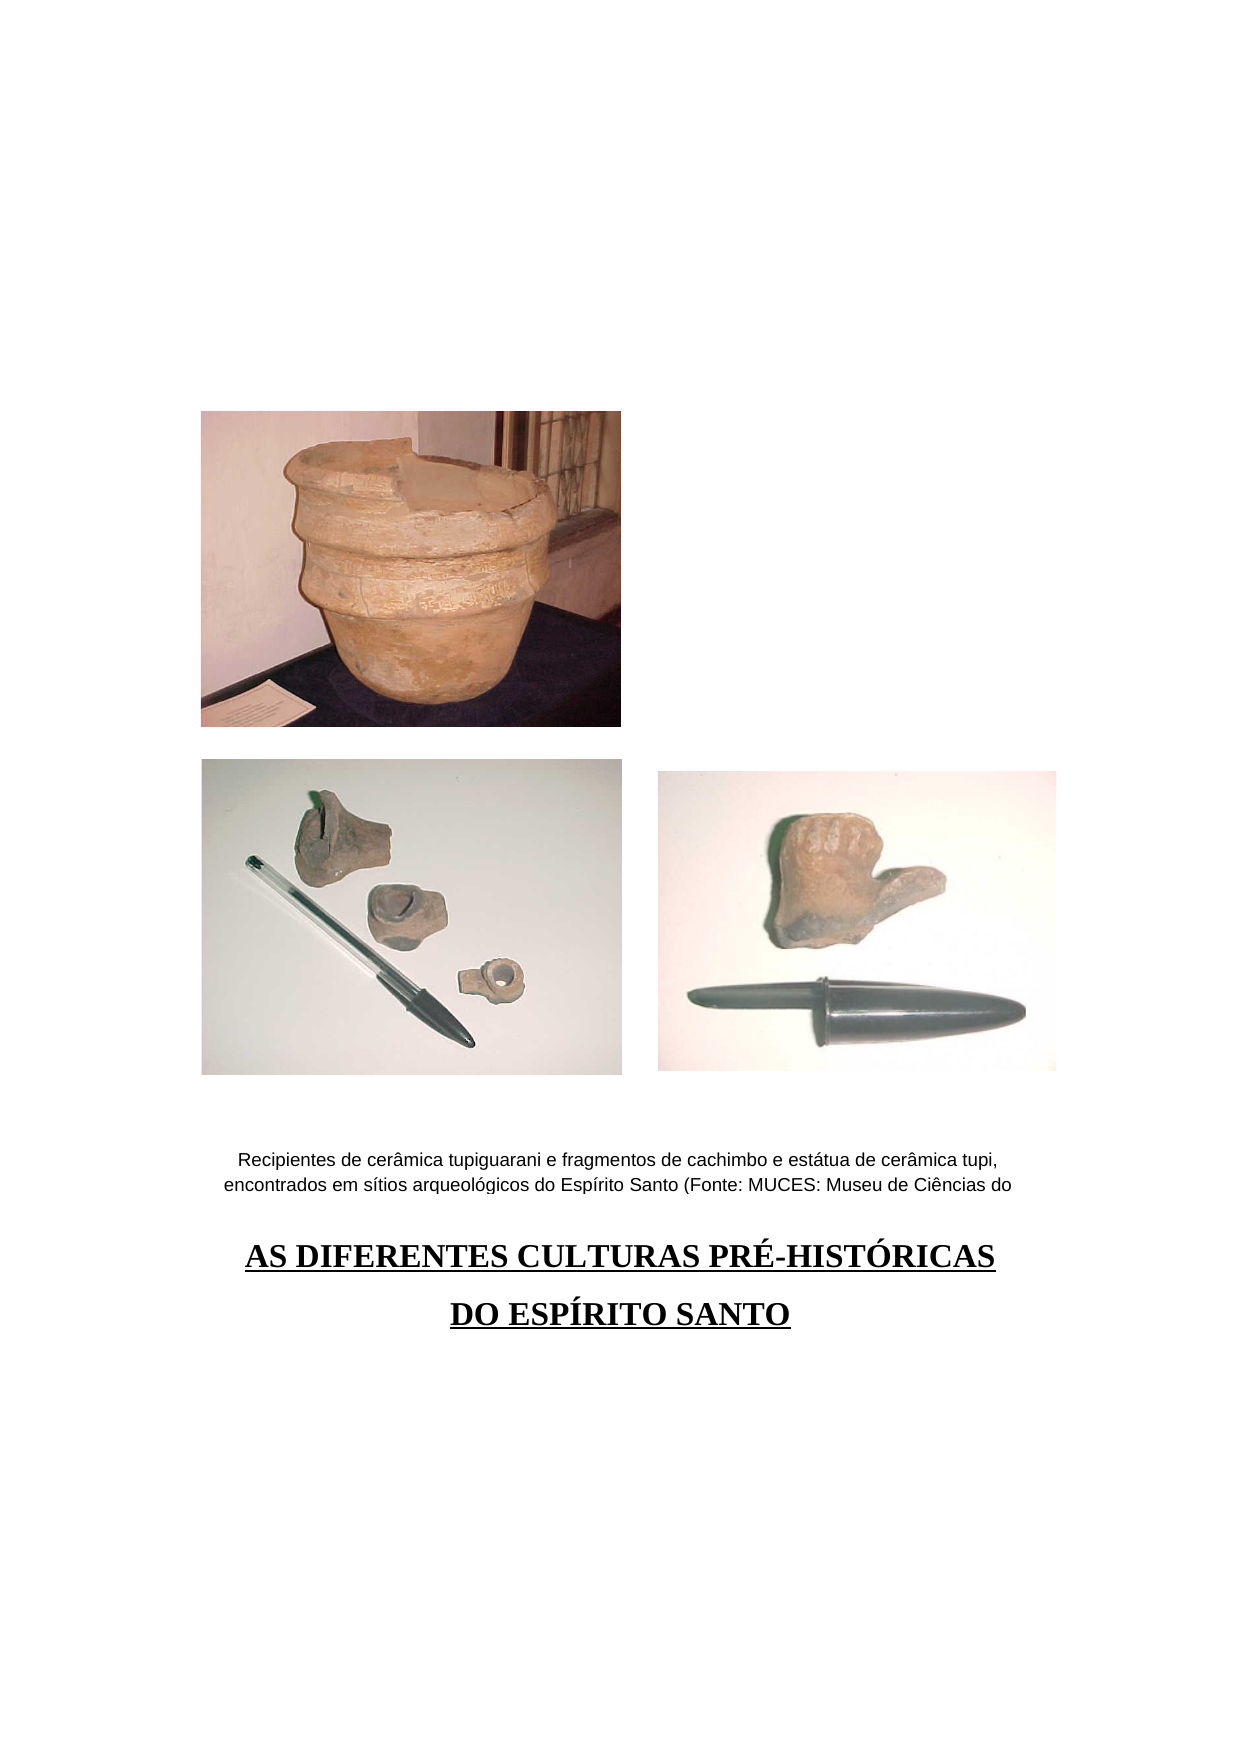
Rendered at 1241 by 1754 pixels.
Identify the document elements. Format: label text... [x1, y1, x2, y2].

picture [200, 411, 621, 727]
picture [201, 759, 622, 1075]
picture [657, 771, 1057, 1071]
text AS DIFERENTES CULTURAS PRÉ-HISTÓRICAS DO ESPÍRITO SANTO [177, 881, 1063, 1333]
